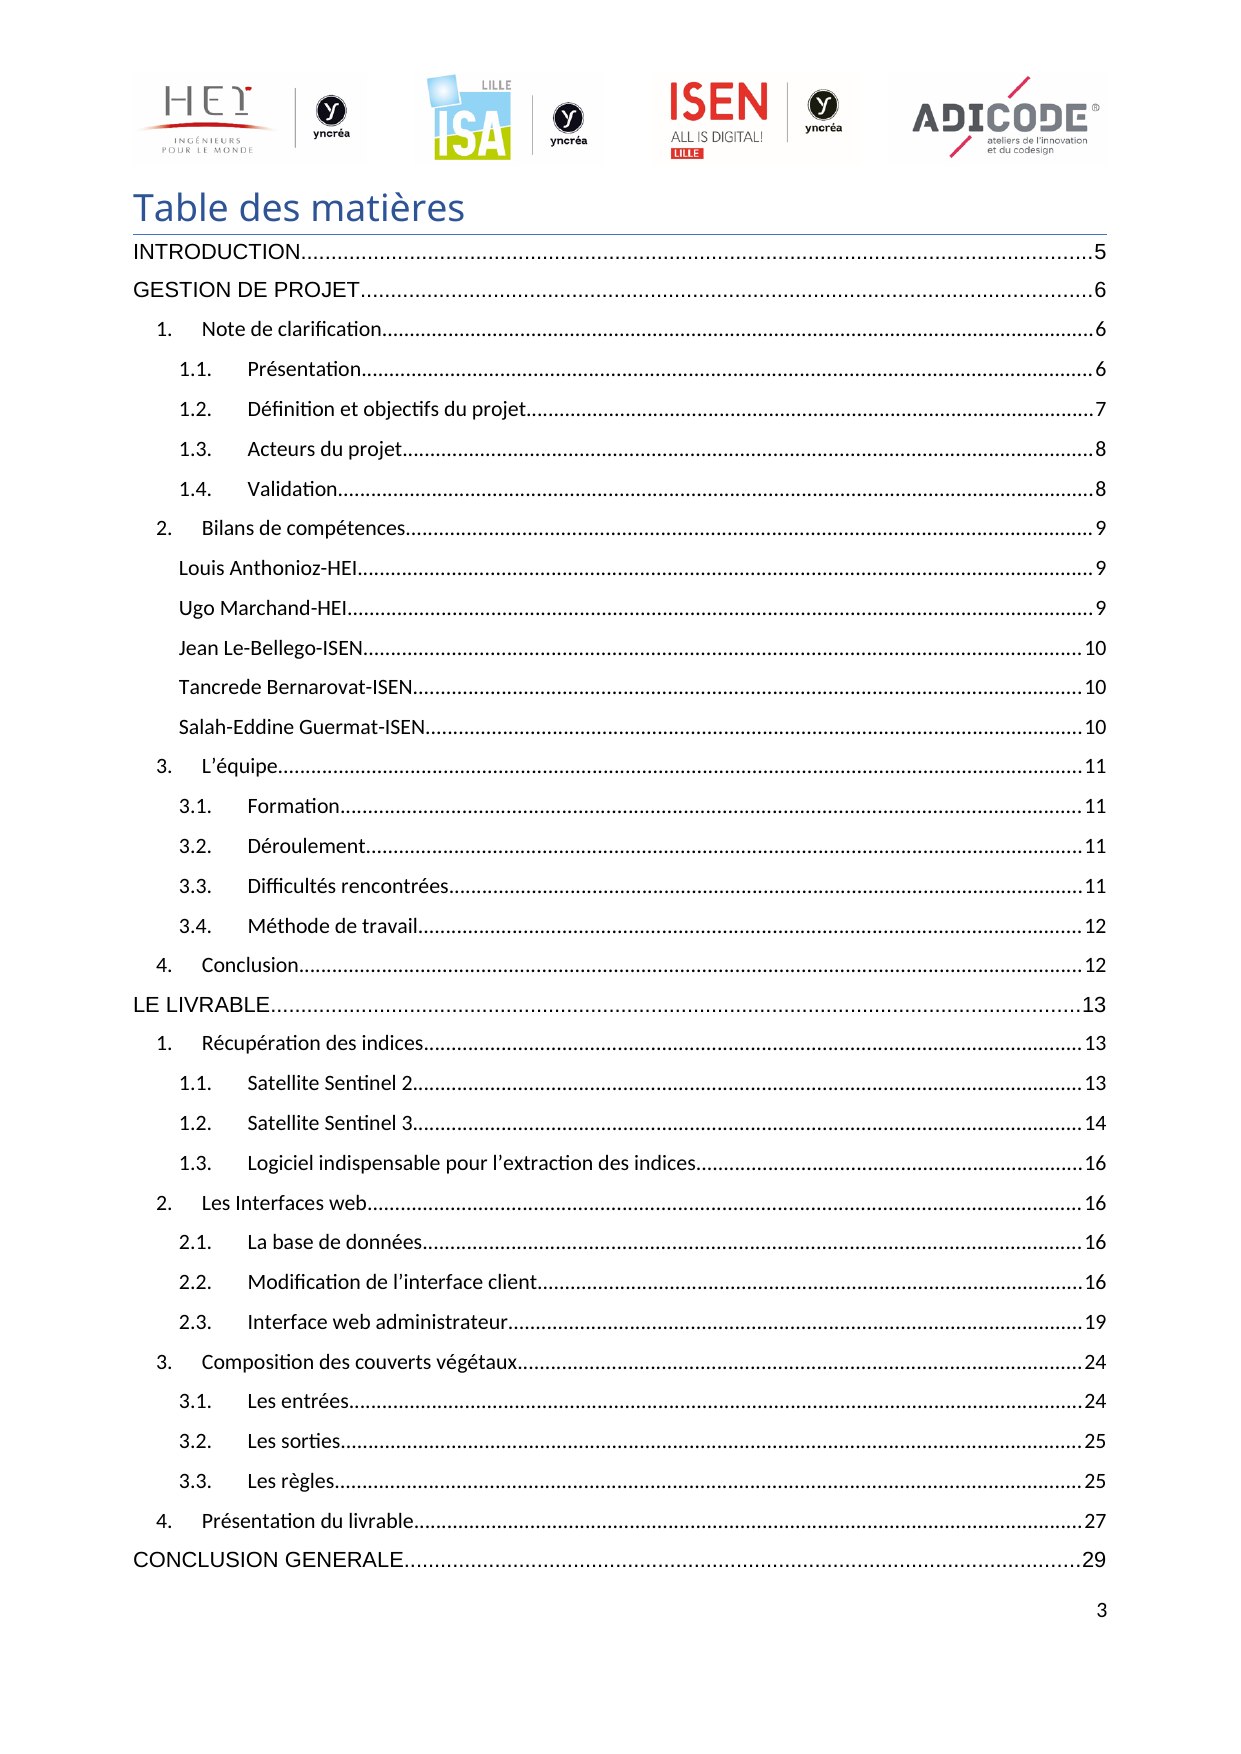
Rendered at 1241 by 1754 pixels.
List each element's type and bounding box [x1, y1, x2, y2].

picture [132, 73, 1108, 166]
